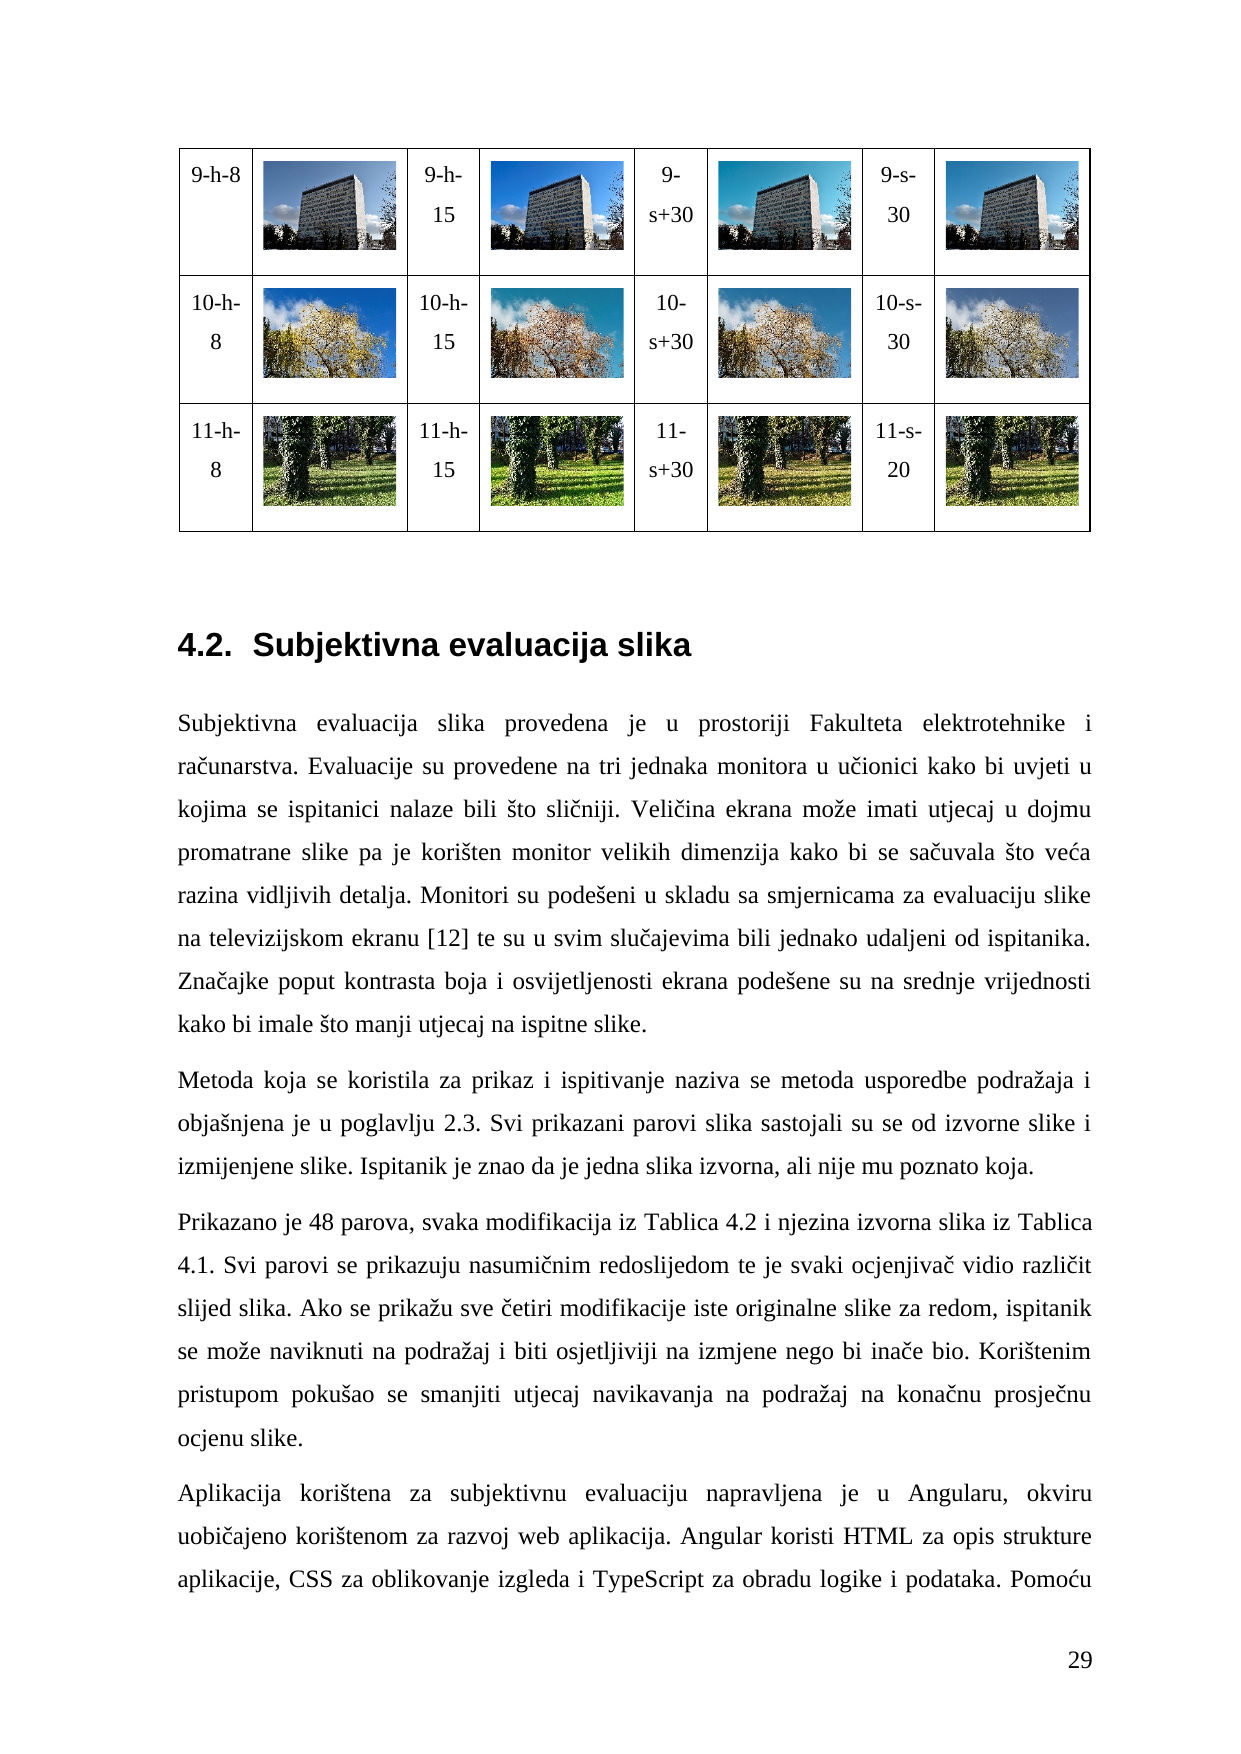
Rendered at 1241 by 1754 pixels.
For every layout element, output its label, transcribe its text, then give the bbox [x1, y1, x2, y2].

text Prikazano je 48 parova, svaka modifikacija iz Tablice 4.2 i njezina izvorna slika iz Tablice 4.1. Svi parovi se prikazuju nasumičnim redoslijedom te je svaki ocjenjivač vidio različit slijed slika. Ako se prikažu sve četiri modifikacije iste originalne slike za redom, ispitanik se može naviknuti na podražaj i biti osjetljiviji na izmjene nego bi inače bio. Korištenim pristupom pokušao se smanjiti utjecaj navikavanja na podražaj na konačnu prosječnu ocjenu slike. [177, 1207, 1092, 1451]
table_cell 10-h-8 [180, 276, 252, 403]
picture [718, 288, 852, 378]
table_cell [480, 149, 634, 275]
table_cell [708, 404, 862, 531]
table_cell 9-h-8 [180, 149, 252, 275]
table_cell [708, 276, 862, 403]
table_cell 10-h-15 [408, 276, 479, 403]
picture [490, 416, 624, 506]
subtitle Subjektivna evaluacija slika [177, 625, 1092, 663]
table_cell 9-s-30 [863, 149, 934, 275]
table_cell 9-s+30 [635, 149, 707, 275]
table_cell [253, 149, 407, 275]
picture [945, 288, 1079, 378]
table_cell [708, 149, 862, 275]
picture [263, 416, 397, 506]
picture [718, 416, 852, 506]
picture [263, 161, 397, 250]
picture [490, 288, 624, 378]
table_cell 11-h-15 [408, 404, 479, 531]
table_cell 11-s+30 [635, 404, 707, 531]
table_cell [480, 404, 634, 531]
table_cell [253, 276, 407, 403]
picture [718, 161, 852, 250]
picture [490, 161, 624, 250]
text Metoda koja se koristila za prikaz i ispitivanje naziva se metoda usporedbe podražaja i objašnjena je u poglavlju 2.3. Svi prikazani parovi slika sastojali su se od izvorne slike i izmijenjene slike. Ispitanik je znao da je jedna slika izvorna, ali nije mu poznato koja. [177, 1065, 1092, 1180]
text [177, 1478, 1092, 1593]
text Subjektivna evaluacija slika provedena je u prostoriji Fakulteta elektrotehnike i računarstva. Evaluacije su provedene na tri jednaka monitora u učionici kako bi uvjeti u kojima se ispitanici nalaze bili što sličniji. Veličina ekrana može imati utjecaj u dojmu promatrane slike pa je korišten monitor velikih dimenzija kako bi se sačuvala što veća razina vidljivih detalja. Monitori su podešeni u skladu sa smjernicama za evaluaciju slike na televizijskom ekranu [12] te su u svim slučajevima bili jednako udaljeni od ispitanika. Značajke poput kontrasta boja i osvijetljenosti ekrana podešene su na srednje vrijednosti kako bi imale što manji utjecaj na ispitne slike. [177, 708, 1092, 1038]
table_cell 10-s+30 [635, 276, 707, 403]
table_cell [253, 404, 407, 531]
picture [945, 416, 1079, 506]
table_cell 11-s-20 [863, 404, 934, 531]
table_cell [935, 404, 1089, 531]
table_cell 10-s-30 [863, 276, 934, 403]
picture [263, 288, 397, 378]
table_cell [480, 276, 634, 403]
table_cell [935, 276, 1089, 403]
table_cell 11-h-8 [180, 404, 252, 531]
picture [945, 161, 1079, 250]
table_cell 9-h-15 [408, 149, 479, 275]
table_cell [935, 149, 1089, 275]
